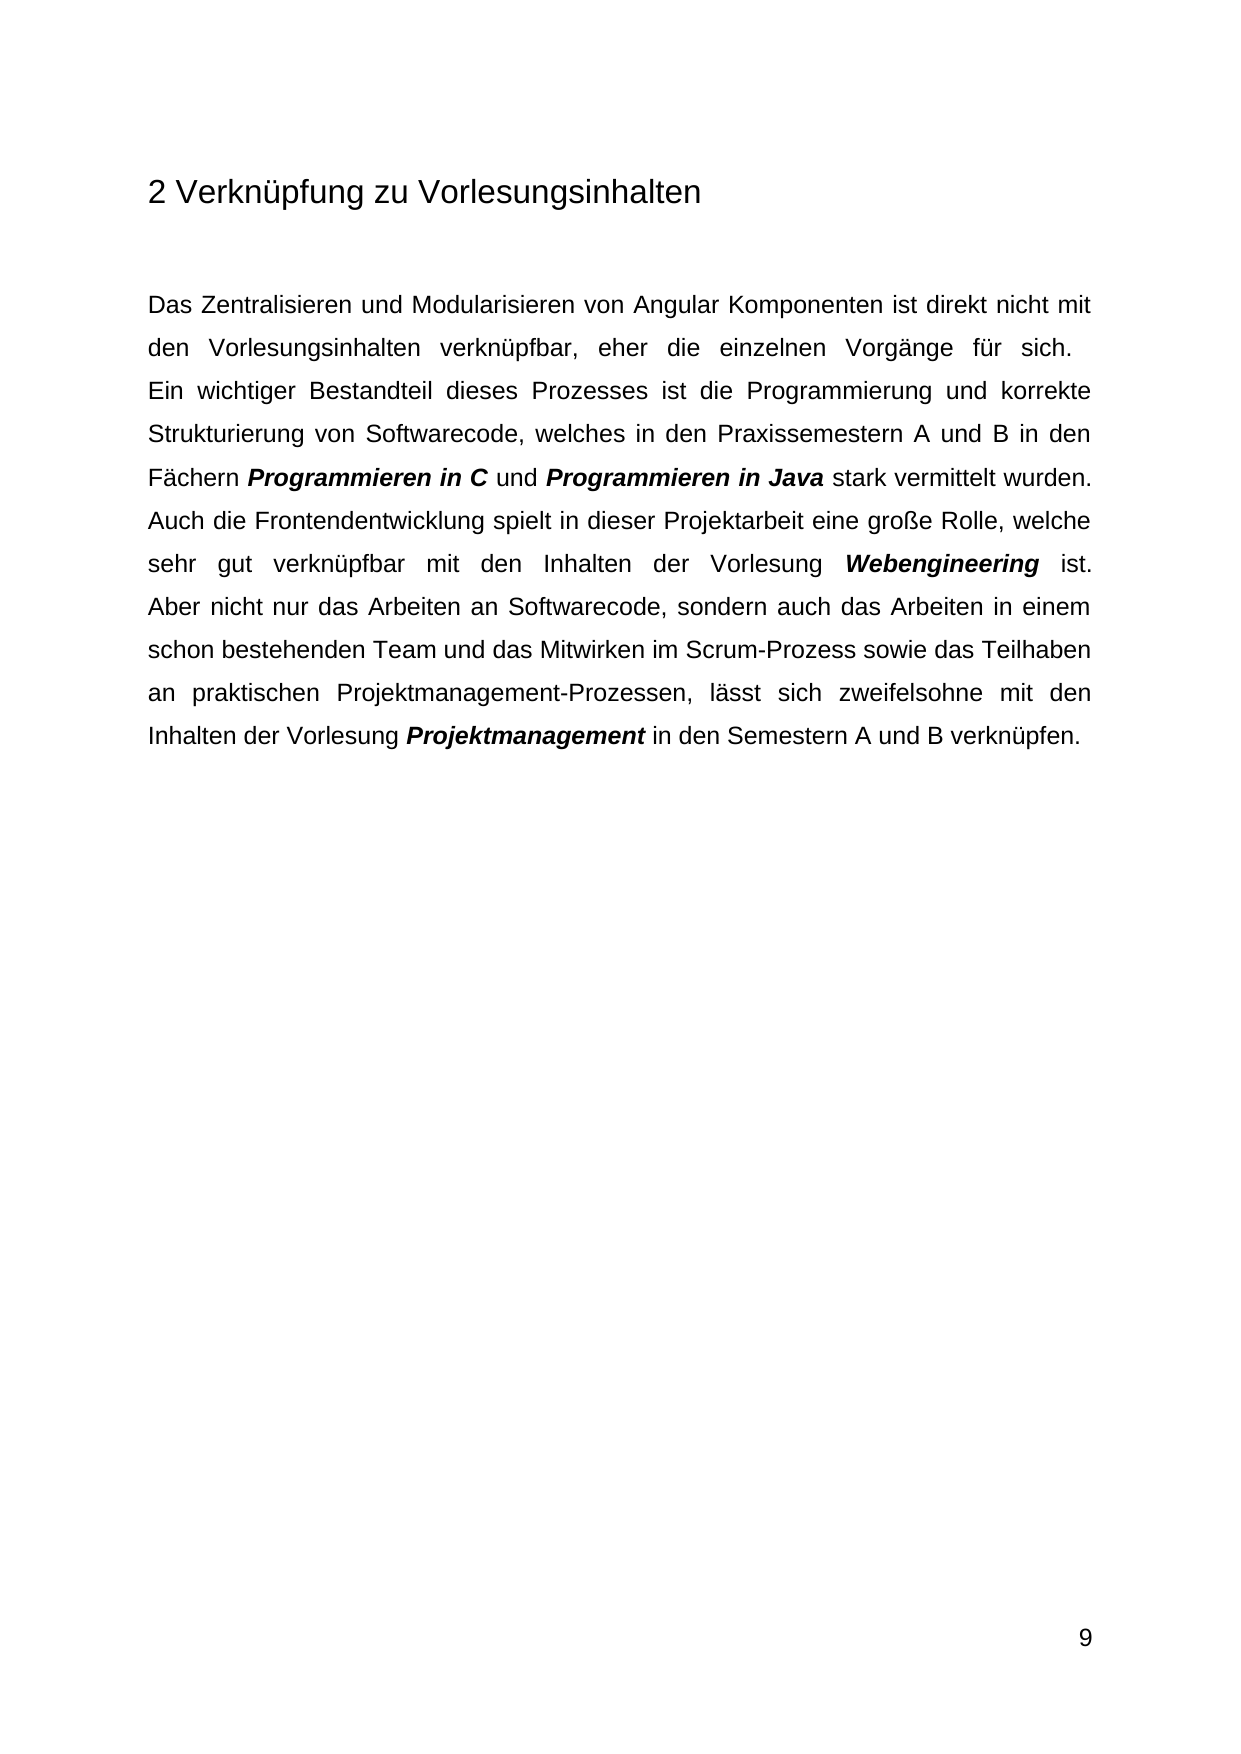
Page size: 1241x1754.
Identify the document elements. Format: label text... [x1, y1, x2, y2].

text Das Zentralisieren und Modularisieren von Angular Komponenten ist direkt nicht mit den Vorlesungsinhalten verknüpfbar, eher die einzelnen Vorgänge für sich. Ein wichtiger Bestandteil dieses Prozesses ist die Programmierung und korrekte Strukturierung von Softwarecode, welches in den Praxissemestern A und B in den Fächern Programmieren in C und Programmieren in Java stark vermittelt wurden. Auch die Frontendentwicklung spielt in dieser Projektarbeit eine große Rolle, welche sehr gut verknüpfbar mit den Inhalten der Vorlesung Webengineering ist. Aber nicht nur das Arbeiten an Softwarecode, sondern auch das Arbeiten in einem schon bestehenden Team und das Mitwirken im Scrum-Prozess sowie das Teilhaben an praktischen Projektmanagement-Prozessen, lässt sich zweifelsohne mit den Inhalten der Vorlesung Projektmanagement in den Semestern A und B verknüpfen. [148, 290, 1093, 750]
subtitle 2 Verknüpfung zu Vorlesungsinhalten [148, 173, 1093, 211]
